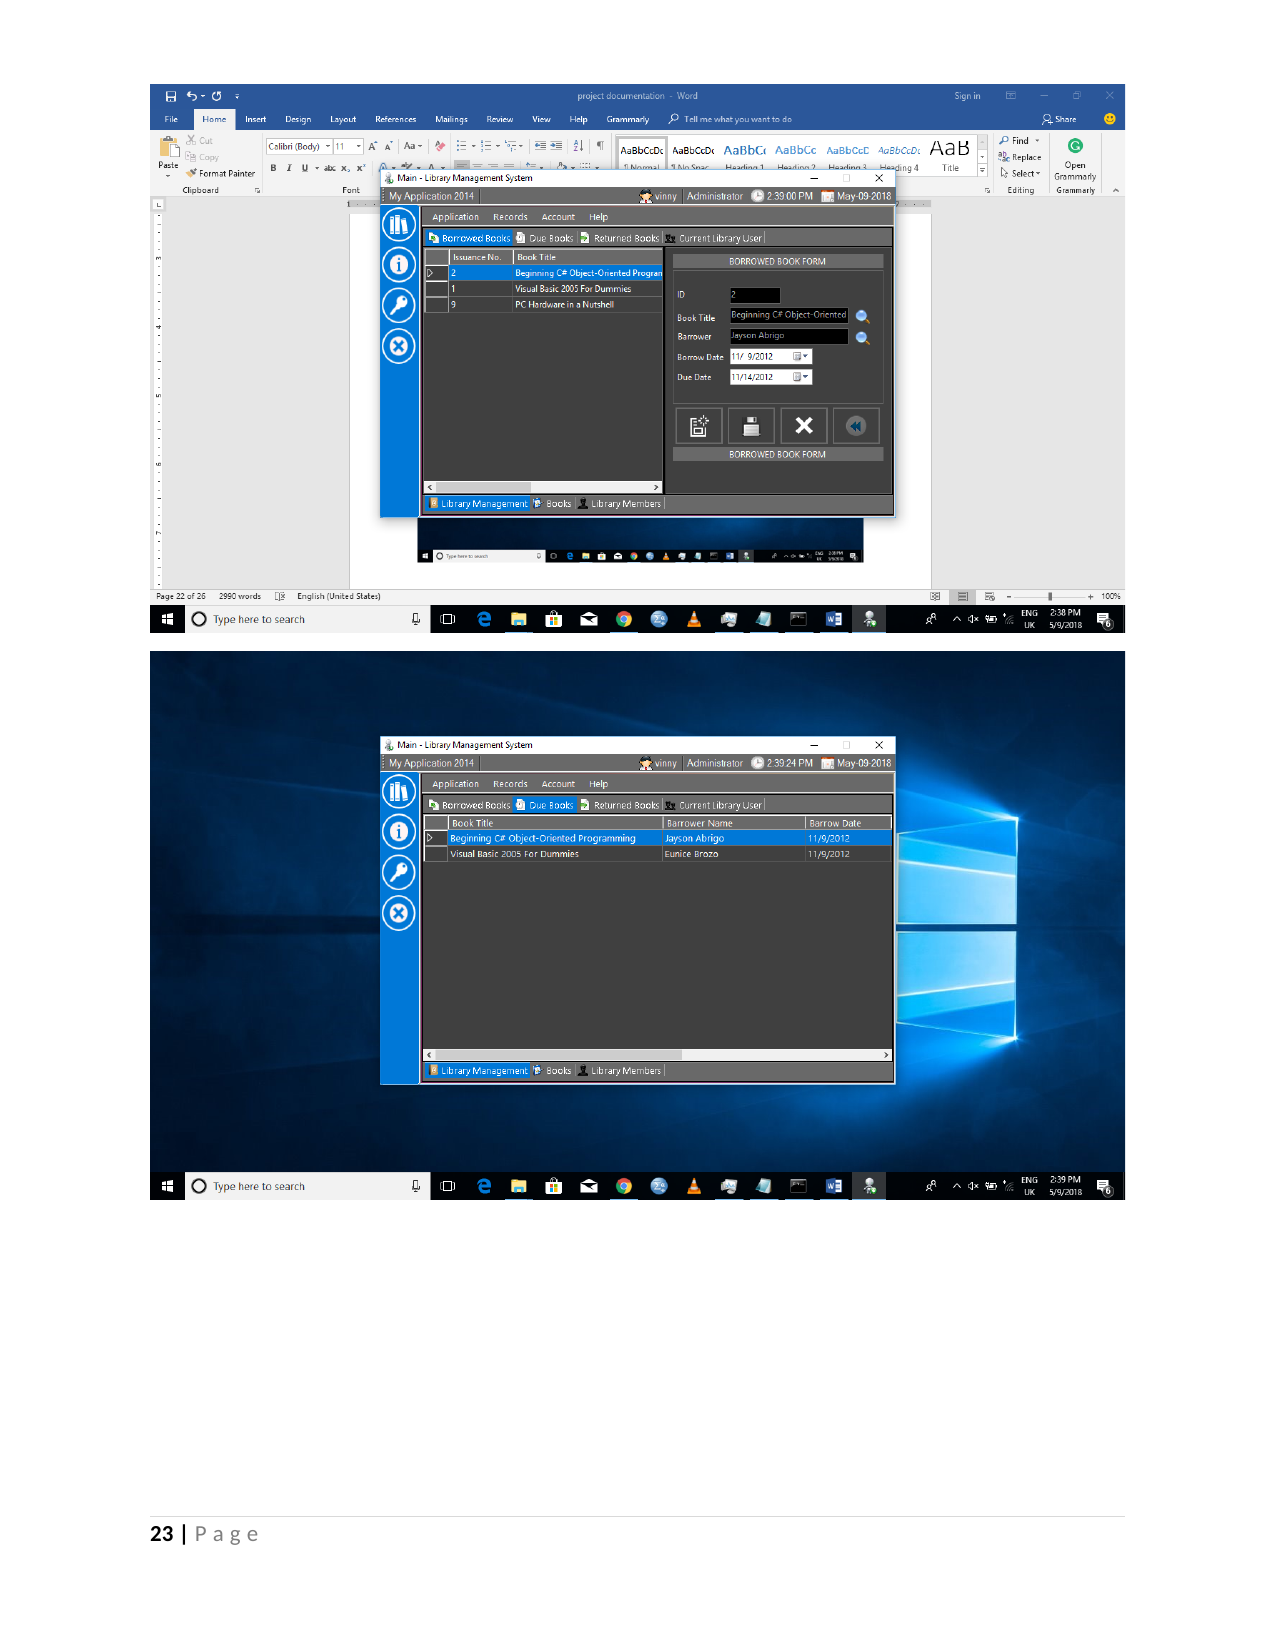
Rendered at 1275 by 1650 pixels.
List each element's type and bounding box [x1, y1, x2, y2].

picture [150, 651, 1125, 1200]
picture [150, 84, 1125, 633]
